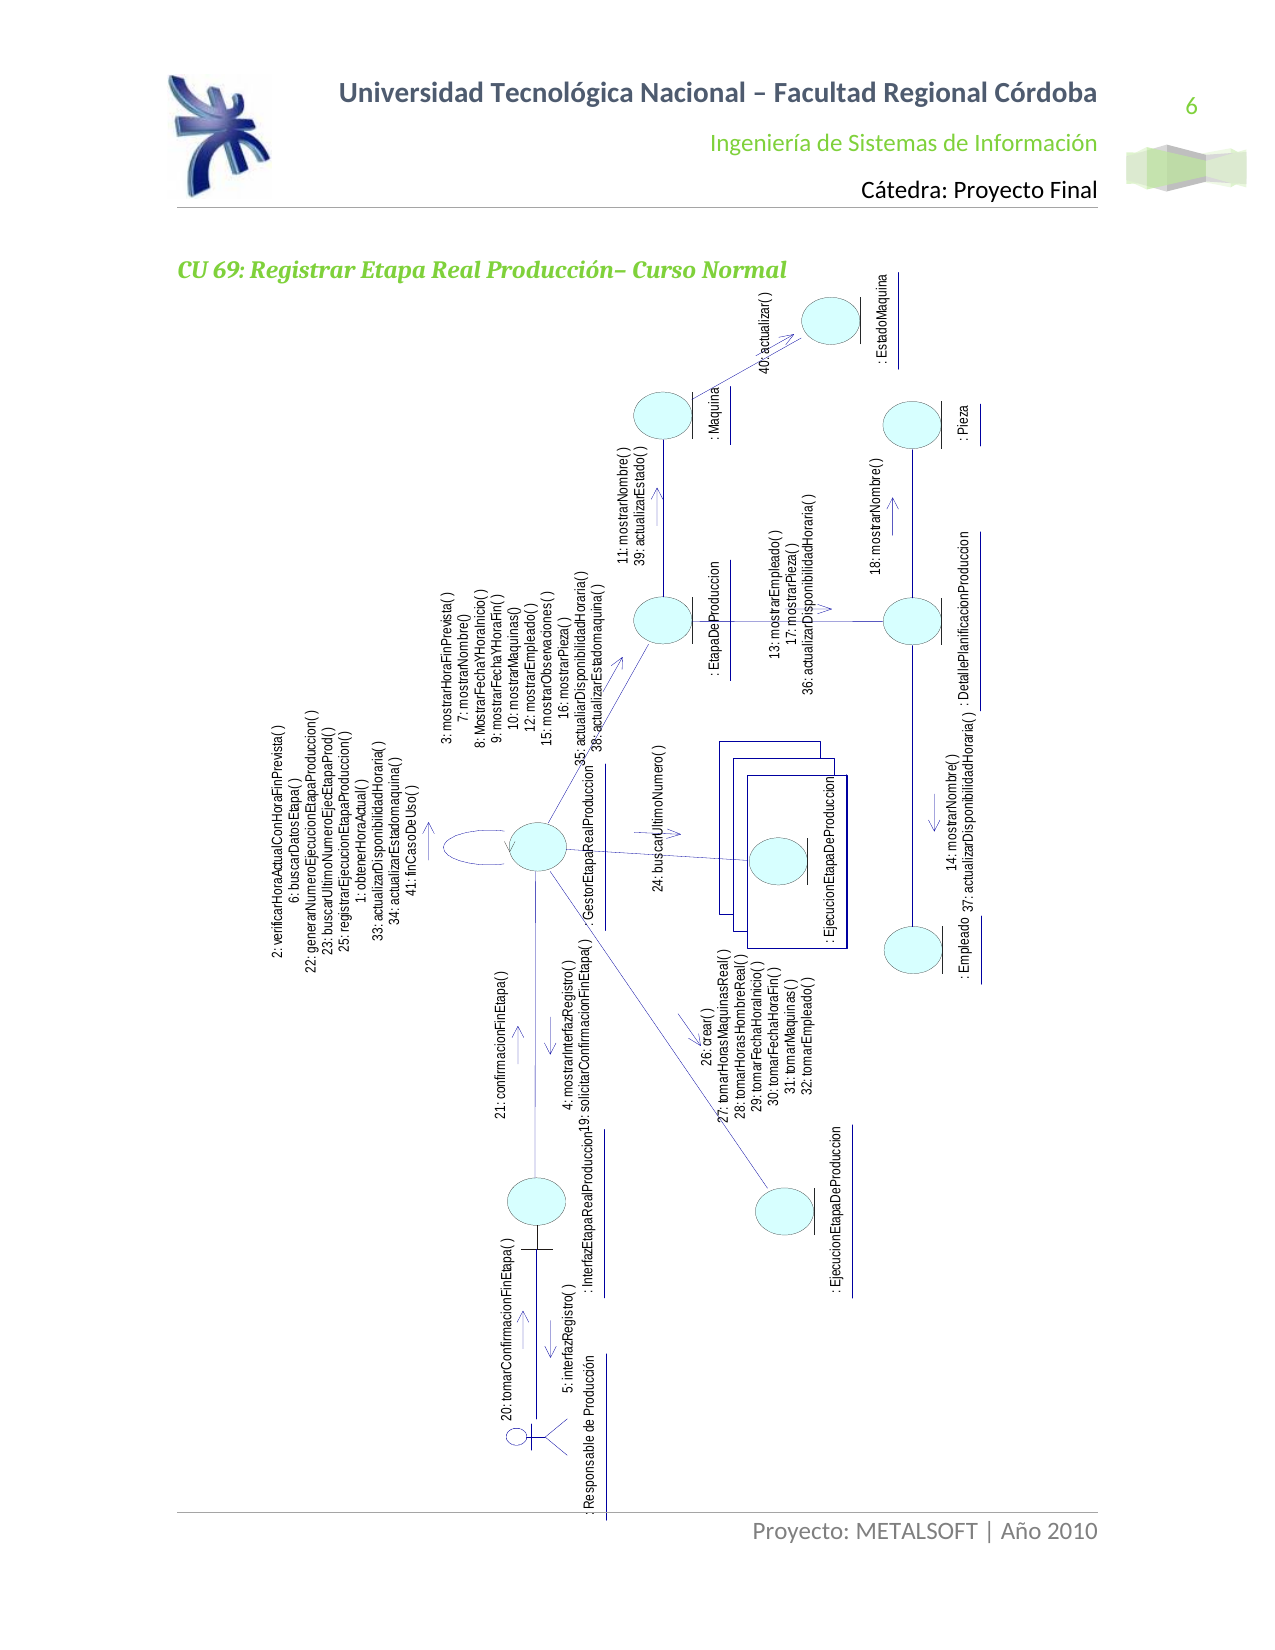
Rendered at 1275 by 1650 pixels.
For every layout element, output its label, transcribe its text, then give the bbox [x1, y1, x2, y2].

text CU 69: Registrar Etapa Real Producción– Curso Normal [177, 256, 1098, 284]
picture [167, 74, 272, 199]
